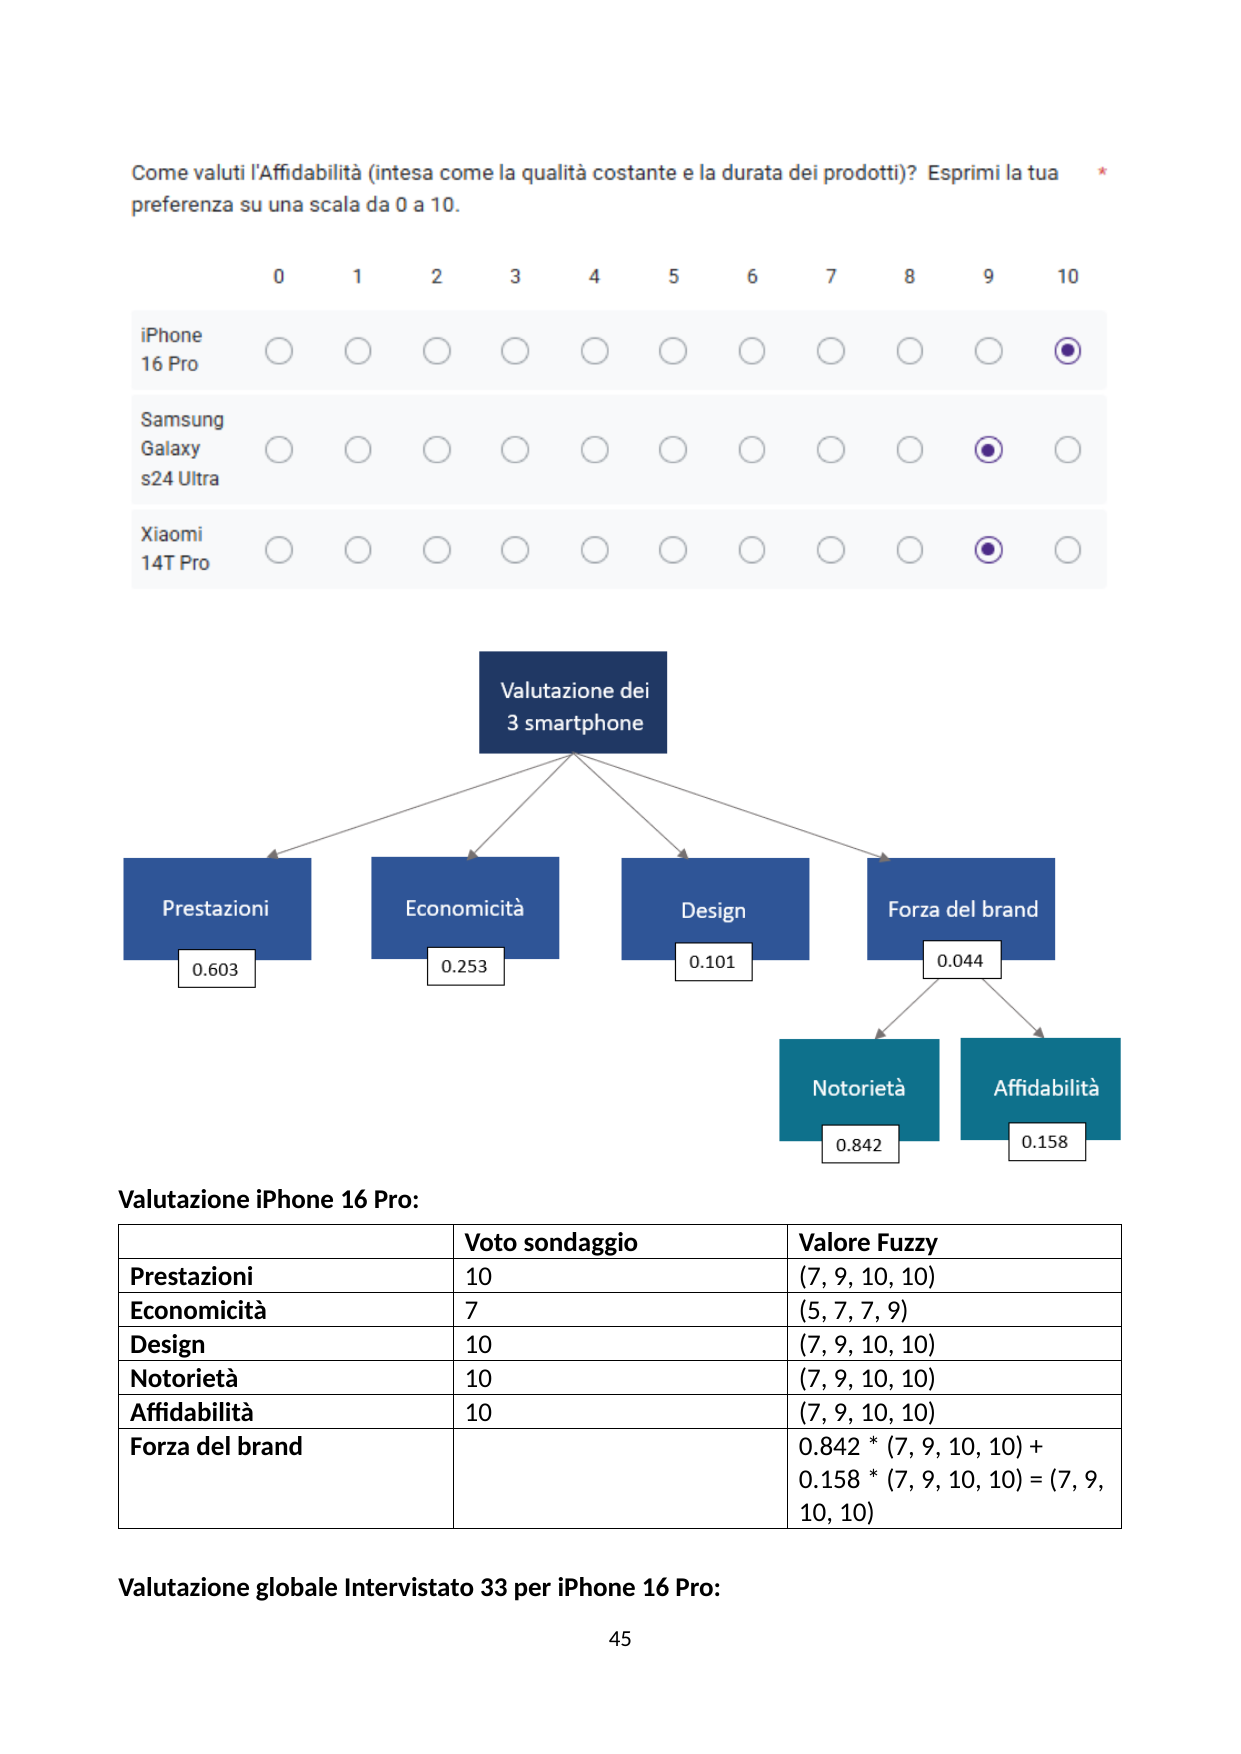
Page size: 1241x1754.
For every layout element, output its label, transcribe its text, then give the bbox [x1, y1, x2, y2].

text Valutazione iPhone 16 Pro: [118, 1182, 1122, 1215]
table_header Valore Fuzzy [788, 1225, 1121, 1258]
table_cell Forza del brand [119, 1429, 453, 1528]
table_header [119, 1225, 453, 1258]
table_cell 10 [454, 1361, 787, 1394]
table_cell 10 [454, 1259, 787, 1292]
table_cell (5, 7, 7, 9) [788, 1293, 1121, 1326]
table_header Voto sondaggio [454, 1225, 787, 1258]
table_cell Notorietà [119, 1361, 453, 1394]
table_cell 7 [454, 1293, 787, 1326]
table_cell (7, 9, 10, 10) [788, 1327, 1121, 1360]
table_cell 10 [454, 1395, 787, 1428]
table_cell (7, 9, 10, 10) [788, 1259, 1121, 1292]
table_cell (7, 9, 10, 10) [788, 1361, 1121, 1394]
table_cell (7, 9, 10, 10) [788, 1395, 1121, 1428]
picture [118, 617, 1123, 1174]
table_cell 0.842 * (7, 9, 10, 10) + 0.158 * (7, 9, 10, 10) = (7, 9, 10, 10) [788, 1429, 1121, 1528]
table_cell Design [119, 1327, 453, 1360]
text Valutazione globale Intervistato 33 per iPhone 16 Pro: [118, 1571, 1122, 1604]
table_cell Economicità [119, 1293, 453, 1326]
table_cell 10 [454, 1327, 787, 1360]
table_cell Affidabilità [119, 1395, 453, 1428]
picture [118, 147, 1123, 610]
table_cell Prestazioni [119, 1259, 453, 1292]
table_cell [454, 1429, 787, 1528]
